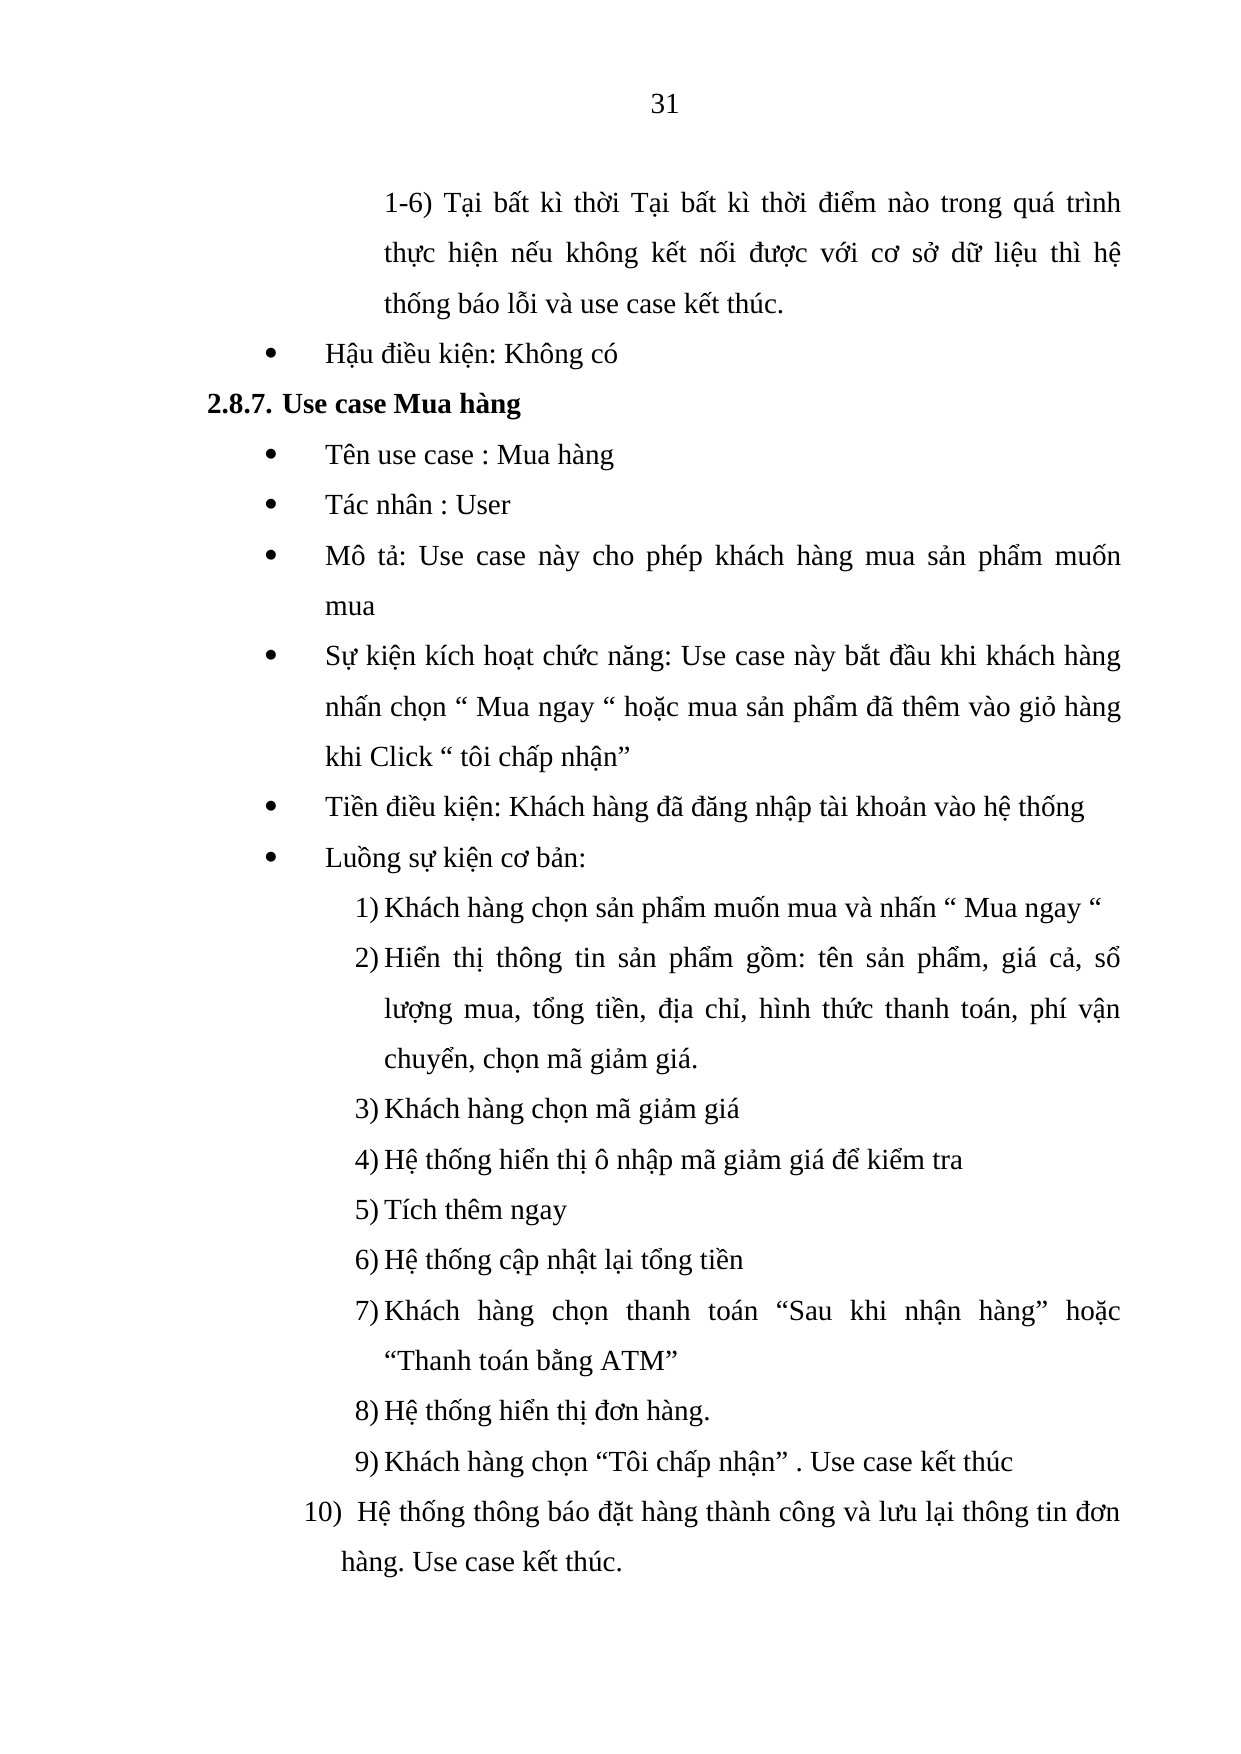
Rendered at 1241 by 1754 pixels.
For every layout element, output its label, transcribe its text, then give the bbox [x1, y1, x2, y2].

list Tên use case : Mua hàng [266, 437, 1122, 471]
list Hiển thị thông tin sản phẩm gồm: tên sản phẩm, giá cả, sổ lượng mua, tổng tiền, địa chỉ, hình thức thanh toán, phí vận chuyển, chọn mã giảm giá. [354, 941, 1122, 1075]
list Tiền điều kiện: Khách hàng đã đăng nhập tài khoản vào hệ thống [266, 789, 1122, 823]
list Use case Mua hàng [207, 387, 1122, 420]
list Hệ thống hiển thị đơn hàng. [354, 1393, 1122, 1427]
list Sự kiện kích hoạt chức năng: Use case này bắt đầu khi khách hàng nhấn chọn “ Mua ngay “ hoặc mua sản phẩm đã thêm vào giỏ hàng khi Click “ tôi chấp nhận” [266, 638, 1122, 773]
list Khách hàng chọn mã giảm giá [354, 1092, 1122, 1125]
list Hệ thống hiển thị ô nhập mã giảm giá để kiểm tra [354, 1142, 1122, 1175]
list Hậu điều kiện: Không có [266, 336, 1122, 370]
list Khách hàng chọn sản phẩm muốn mua và nhấn “ Mua ngay “ [354, 890, 1122, 924]
list Mô tả: Use case này cho phép khách hàng mua sản phẩm muốn mua [266, 538, 1122, 622]
list Khách hàng chọn “Tôi chấp nhận” . Use case kết thúc [354, 1444, 1122, 1477]
list Tác nhân : User [266, 487, 1122, 521]
list 1-6) Tại bất kì thời Tại bất kì thời điểm nào trong quá trình thực hiện nếu không kết nối được với cơ sở dữ liệu thì hệ thống báo lỗi và use case kết thúc. [354, 185, 1122, 319]
list Hệ thống cập nhật lại tổng tiền [354, 1242, 1122, 1276]
list Luồng sự kiện cơ bản: [266, 840, 1122, 873]
list Khách hàng chọn thanh toán “Sau khi nhận hàng” hoặc “Thanh toán bằng ATM” [354, 1293, 1122, 1377]
list Tích thêm ngay [354, 1192, 1122, 1226]
list Hệ thống thông báo đặt hàng thành công và lưu lại thông tin đơn hàng. Use case kết thúc. [303, 1494, 1122, 1578]
